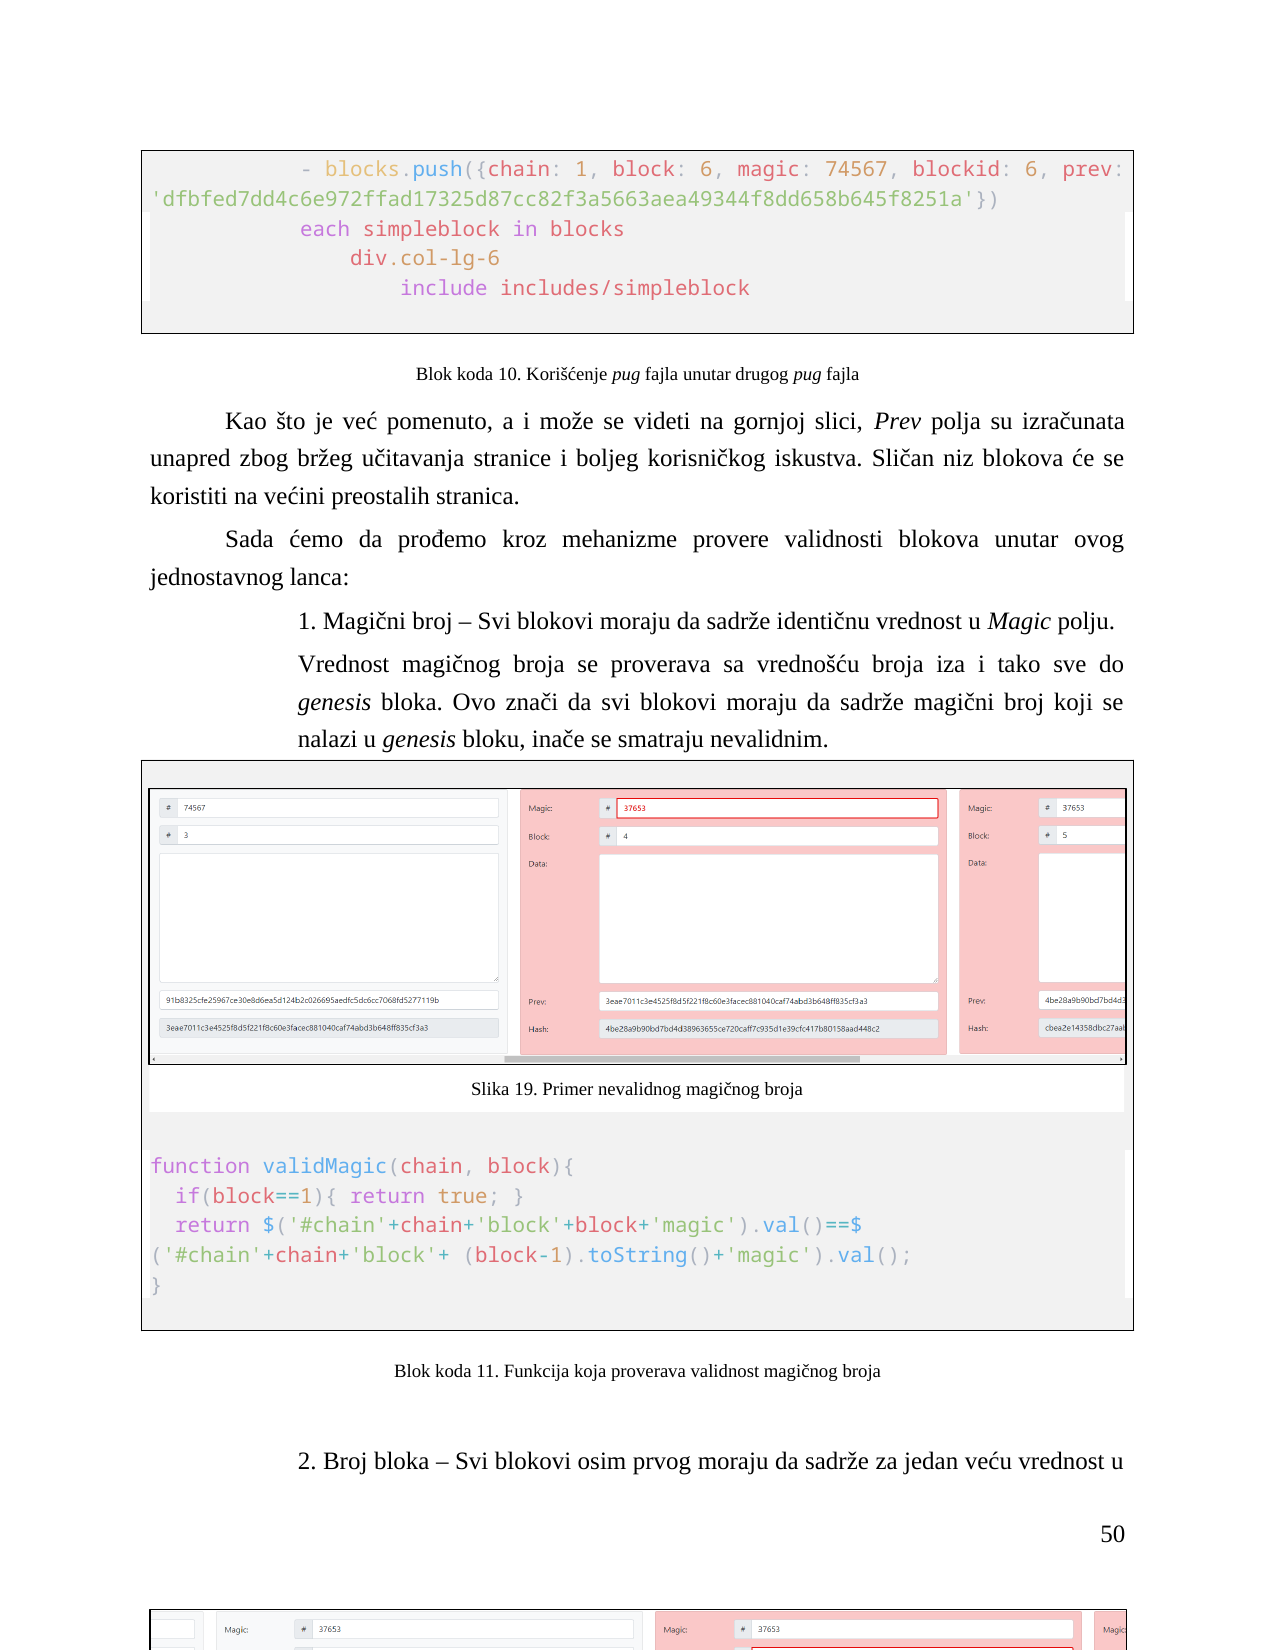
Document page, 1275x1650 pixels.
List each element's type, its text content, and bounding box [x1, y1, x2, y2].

text include includes/simpleblock [150, 272, 1125, 298]
text Blok koda . Korišćenje pug fajla unutar drugog pug fajla [150, 347, 1125, 384]
text } [150, 1269, 1125, 1295]
text if(block==1){ return true; } [150, 1180, 1125, 1209]
text Kao što je već pomenuto, a i može se videti na gornjoj slici, Prev polja su izračunata unapred zbog bržeg učitavanja stranice i boljeg korisničkog iskustva. Sličan niz blokova će se koristiti na većini preostalih stranica. [150, 397, 1125, 509]
text Sada ćemo da prođemo kroz mehanizme provere validnosti blokova unutar ovog jednostavnog lanca: [150, 516, 1125, 591]
text - blocks.push({chain: 1, block: 6, magic: 74567, blockid: 6, prev: 'dfbfed7dd4c6e972ffad17325d87cc82f3a5663aea49344f8dd658b645f8251a'}) [142, 151, 1133, 212]
text div.col-lg-6 [150, 242, 1125, 272]
text function validMagic(chain, block){ [150, 1150, 1125, 1180]
text Vrednost magičnog broja se proverava sa vrednošću broja iza i tako sve do genesis bloka. Ovo znači da svi blokovi moraju da sadrže magični broj koji se nalazi u genesis bloku, inače se smatraju nevalidnim. [298, 641, 1125, 753]
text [298, 1438, 1125, 1475]
text each simpleblock in blocks [150, 212, 1125, 242]
picture [151, 1610, 1126, 1650]
text return $('#chain'+chain+'block'+block+'magic').val()==$('#chain'+chain+'block'+ (block-1).toString()+'magic').val(); [150, 1209, 1125, 1269]
text 1. Magični broj – Svi blokovi moraju da sadrže identičnu vrednost u Magic polju. [298, 597, 1125, 634]
text Blok koda . Funkcija koja proverava validnost magičnog broja [150, 1344, 1125, 1381]
picture [150, 789, 1125, 1064]
